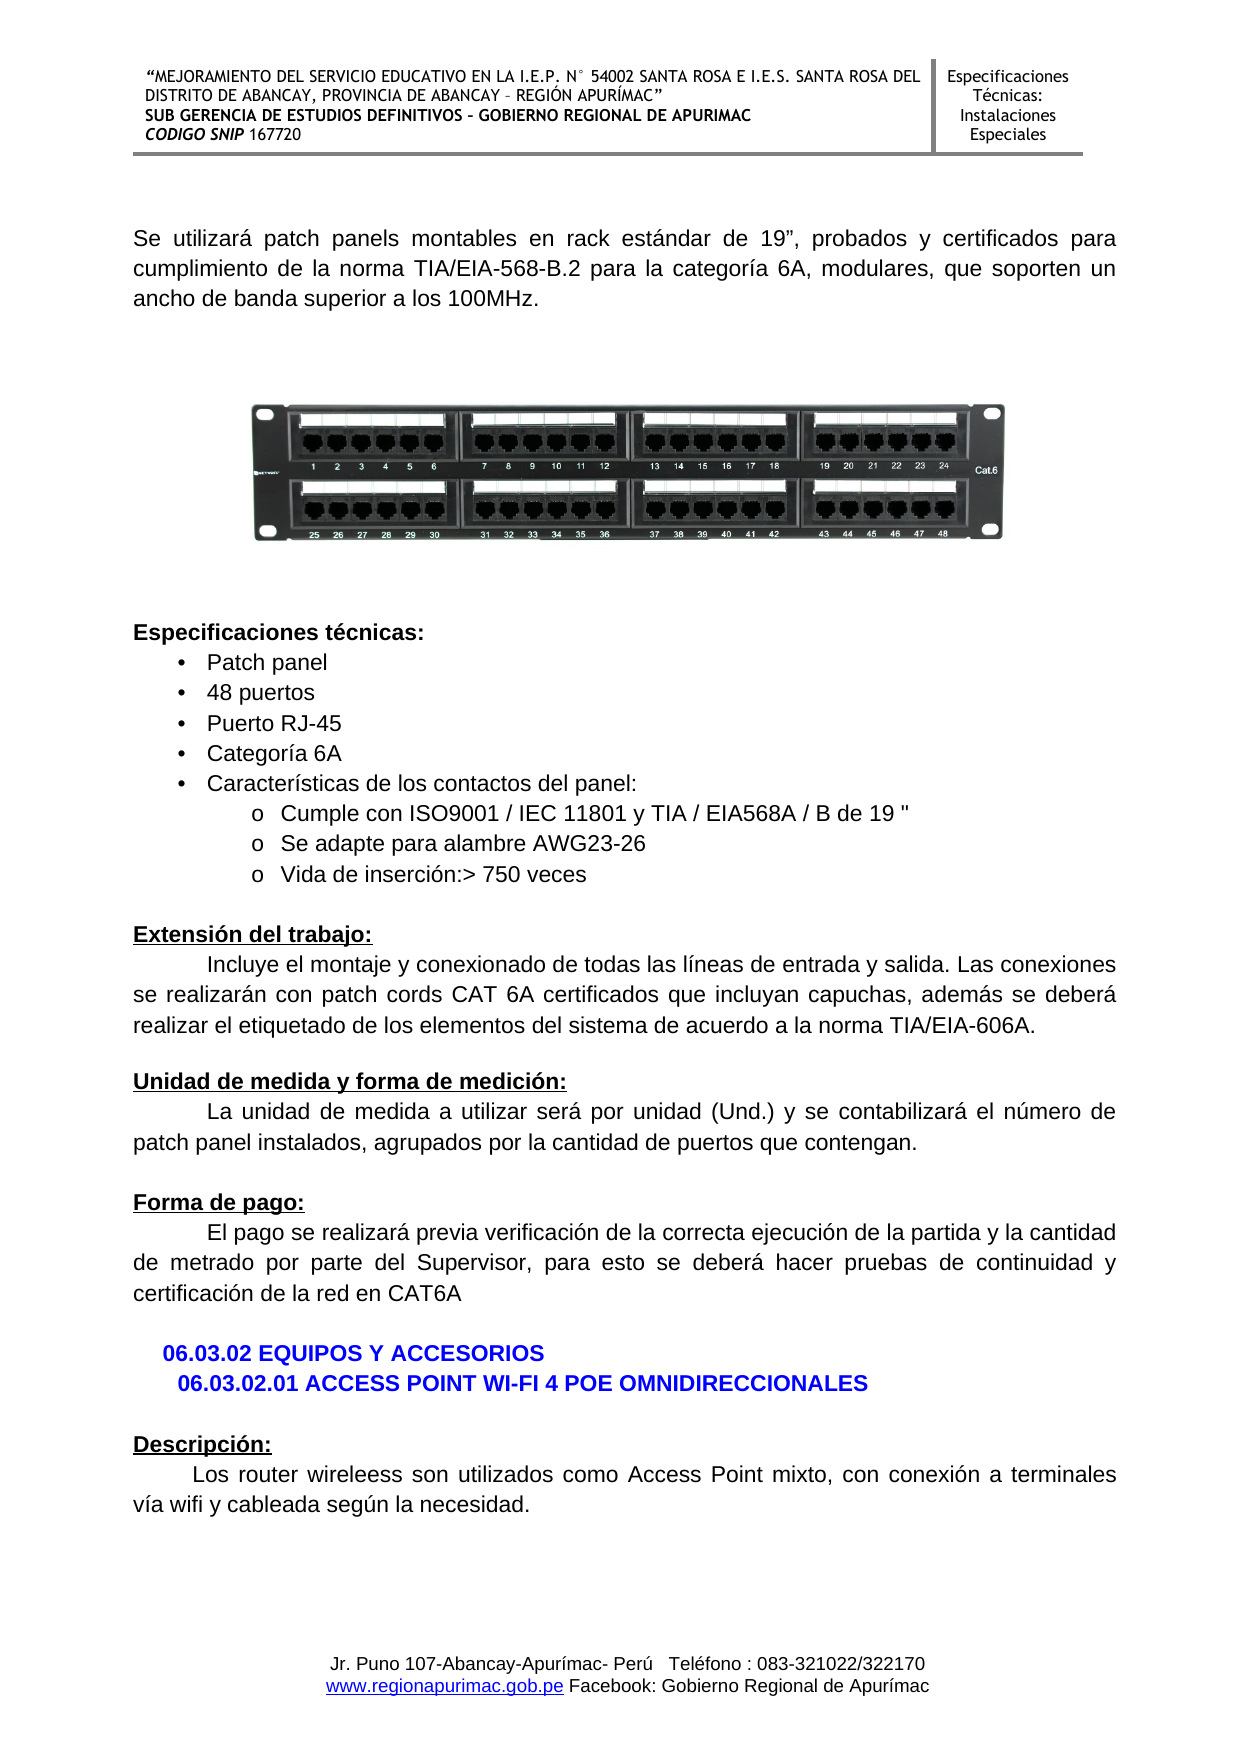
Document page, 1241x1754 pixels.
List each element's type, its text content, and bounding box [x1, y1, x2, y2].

text Forma de pago: [133, 1189, 1117, 1215]
text o Se adapte para alambre AWG23-26 [207, 830, 1117, 857]
text Extensión del trabajo: [133, 921, 1117, 947]
text La unidad de medida a utilizar será por unidad (Und.) y se contabilizará el número de patch panel instalados, agrupados por la cantidad de puertos que contengan. [133, 1098, 1117, 1155]
text El pago se realizará previa verificación de la correcta ejecución de la partida y la cantidad de metrado por parte del Supervisor, para esto se deberá hacer pruebas de continuidad y certificación de la red en CAT6A [133, 1219, 1117, 1306]
text o Cumple con ISO9001 / IEC 11801 y TIA / EIA568A / B de 19 " [207, 800, 1117, 826]
list 06.03.02.01 ACCESS POINT WI-FI 4 POE OMNIDIRECCIONALES [177, 1370, 1117, 1397]
text • Características de los contactos del panel: [133, 770, 1117, 796]
text Incluye el montaje y conexionado de todas las líneas de entrada y salida. Las conexiones se realizarán con patch cords CAT 6A certificados que incluyan capuchas, además se deberá realizar el etiquetado de los elementos del sistema de acuerdo a la norma TIA/EIA-606A. [133, 951, 1117, 1038]
text Se utilizará patch panels montables en rack estándar de 19”, probados y certificados para cumplimiento de la norma TIA/EIA-568-B.2 para la categoría 6A, modulares, que soporten un ancho de banda superior a los 100MHz. [133, 224, 1117, 311]
text o Vida de inserción:> 750 veces [207, 861, 1117, 887]
text • Categoría 6A [133, 740, 1117, 766]
list Los router wireleess son utilizados como Access Point mixto, con conexión a terminales vía wifi y cableada según la necesidad. [133, 1461, 1117, 1517]
text • Patch panel [133, 649, 1117, 675]
text Unidad de medida y forma de medición: [133, 1068, 1117, 1094]
text • Puerto RJ-45 [133, 709, 1117, 736]
picture [232, 375, 1018, 585]
text • 48 puertos [133, 679, 1117, 706]
text Descripción: [133, 1431, 1117, 1457]
list 06.03.02 EQUIPOS Y ACCESORIOS [162, 1340, 1117, 1366]
text Especificaciones técnicas: [133, 619, 1117, 645]
